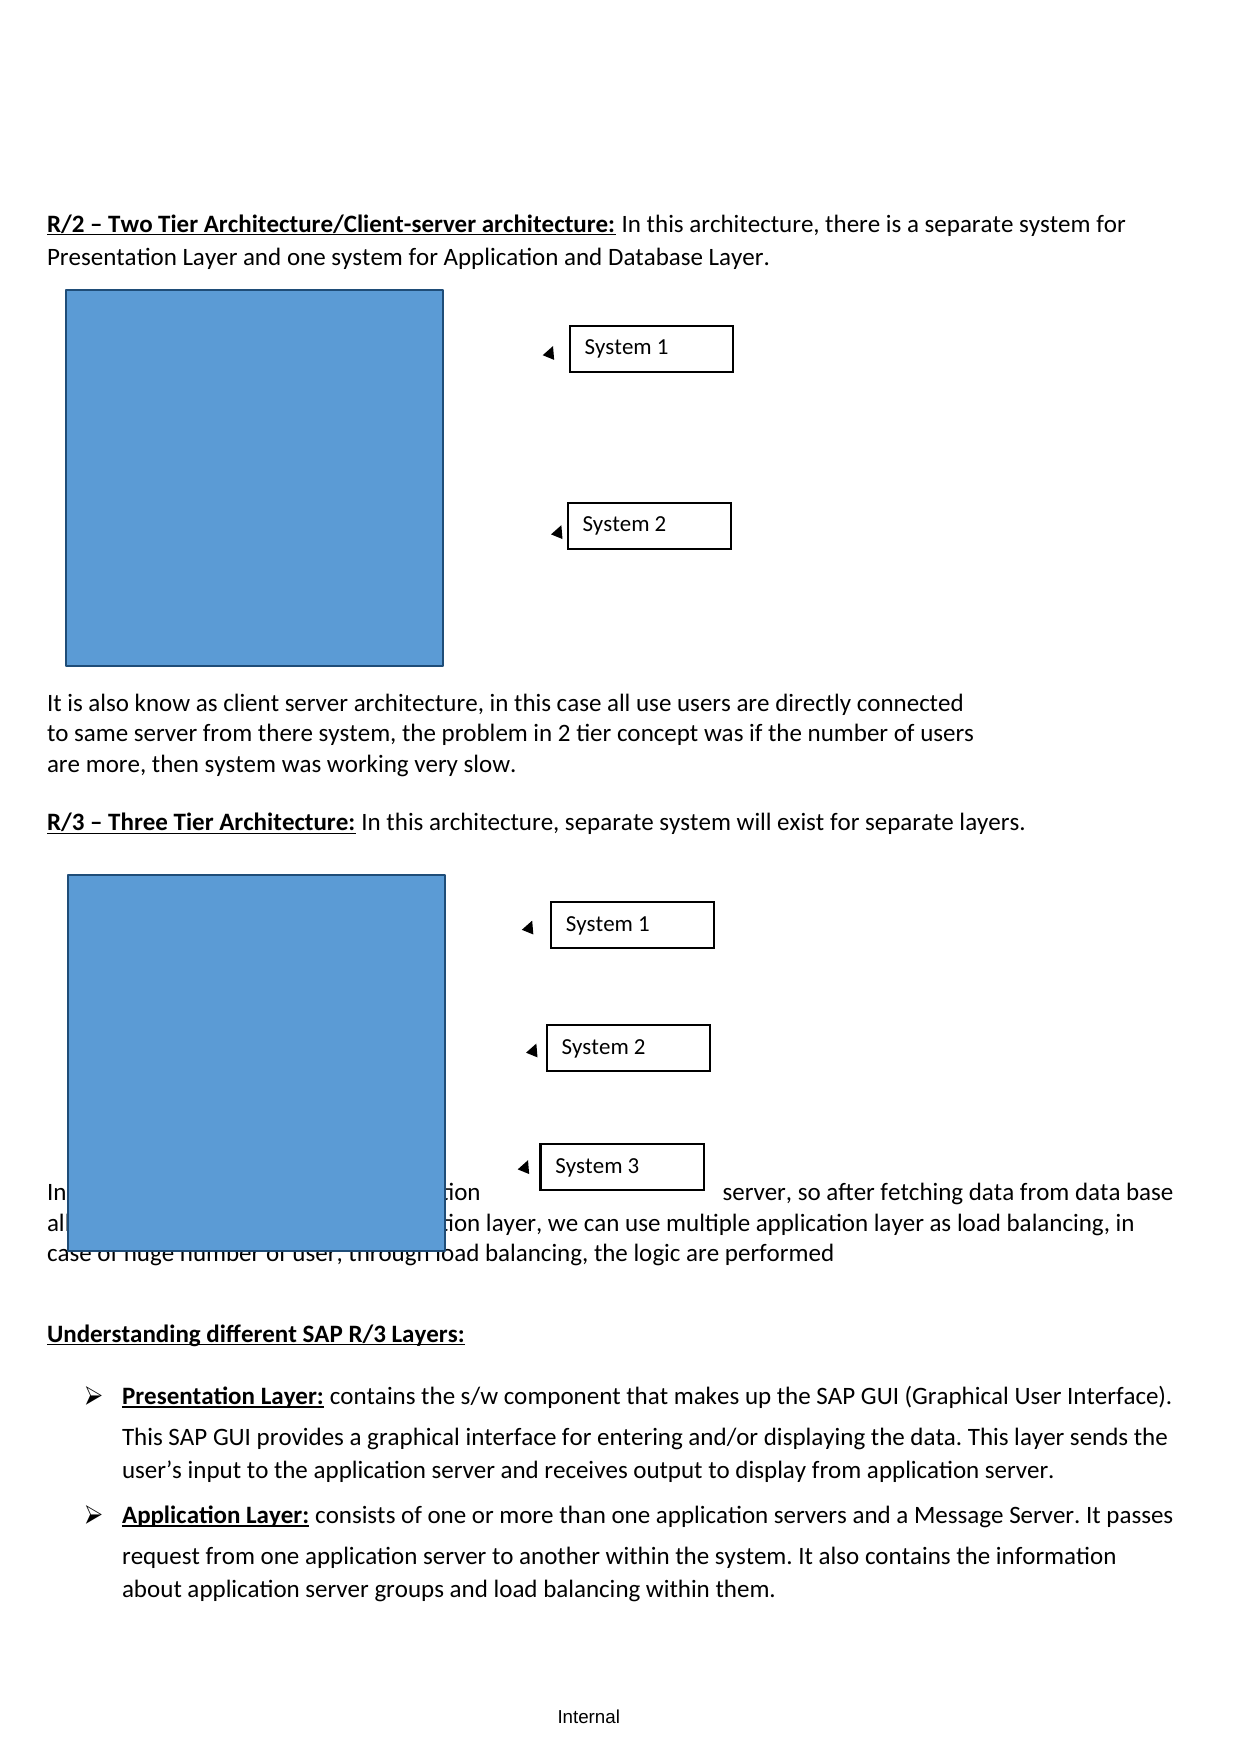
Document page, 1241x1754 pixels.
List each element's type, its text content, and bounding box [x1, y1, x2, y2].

text Understanding different SAP R/3 Layers: [47, 1318, 1181, 1348]
text R/3 – Three Tier Architecture: In this architecture, separate system will exist for separate layers. [47, 807, 1181, 837]
list Presentation Layer: contains the s/w component that makes up the SAP GUI (Graphical User Interface). This SAP GUI provides a graphical interface for entering and/or displaying the data. This layer sends the user’s input to the application server and receives output to display from application server. [84, 1367, 1181, 1484]
text are more, then system was working very slow. [47, 748, 1181, 778]
text It is also know as client server architecture, in this case all use users are directly connected [47, 687, 1181, 717]
text to same server from there system, the problem in 2 tier concept was if the number of users [47, 717, 1181, 748]
text In this case, one layer added as application server, so after fetching data from data base all business logic performed on application layer, we can use multiple application layer as load balancing, in case of huge number of user, through load balancing, the logic are performed [47, 1177, 1181, 1268]
text R/2 – Two Tier Architecture/Client-server architecture: In this architecture, there is a separate system for Presentation Layer and one system for Application and Database Layer. [47, 208, 1181, 271]
list Application Layer: consists of one or more than one application servers and a Message Server. It passes request from one application server to another within the system. It also contains the information about application server groups and load balancing within them. [84, 1487, 1181, 1604]
